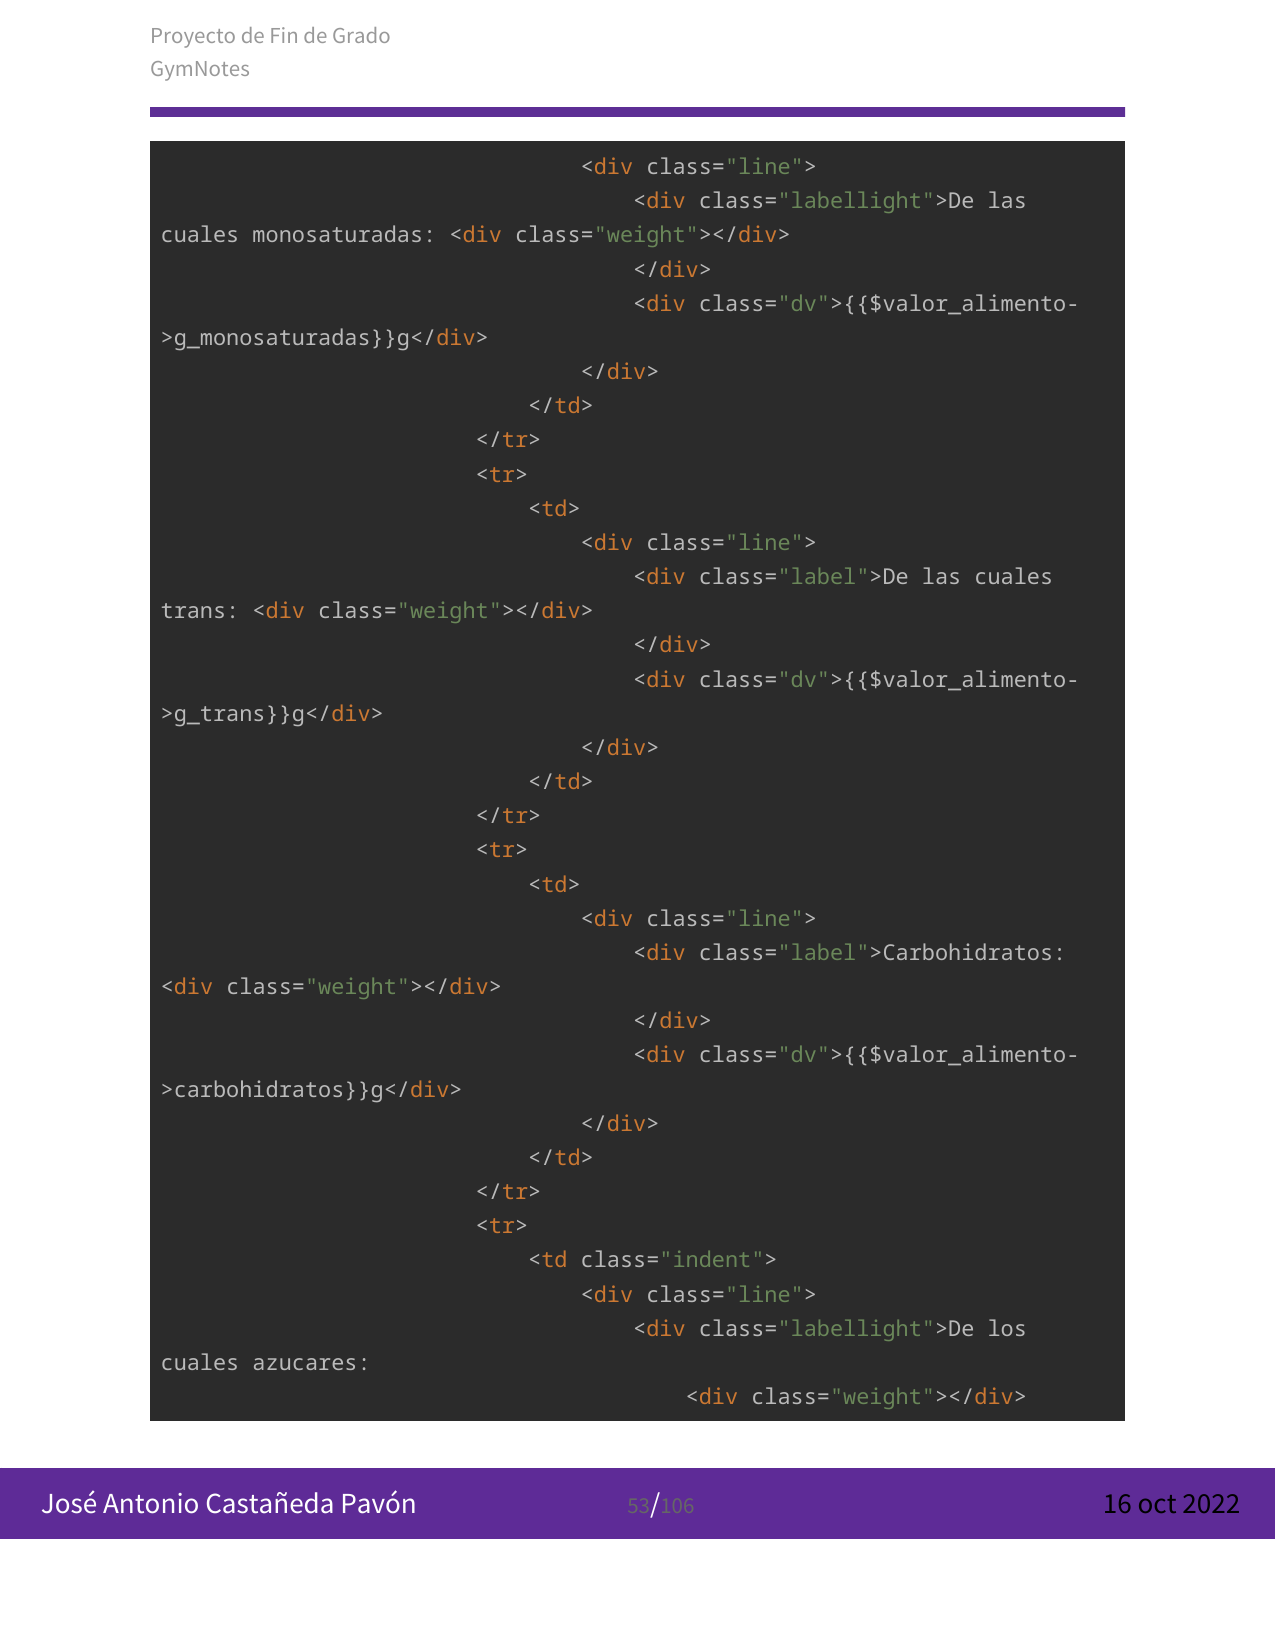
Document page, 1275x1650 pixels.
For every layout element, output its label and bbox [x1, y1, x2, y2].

table_header [150, 141, 1125, 1421]
picture [150, 107, 1125, 117]
